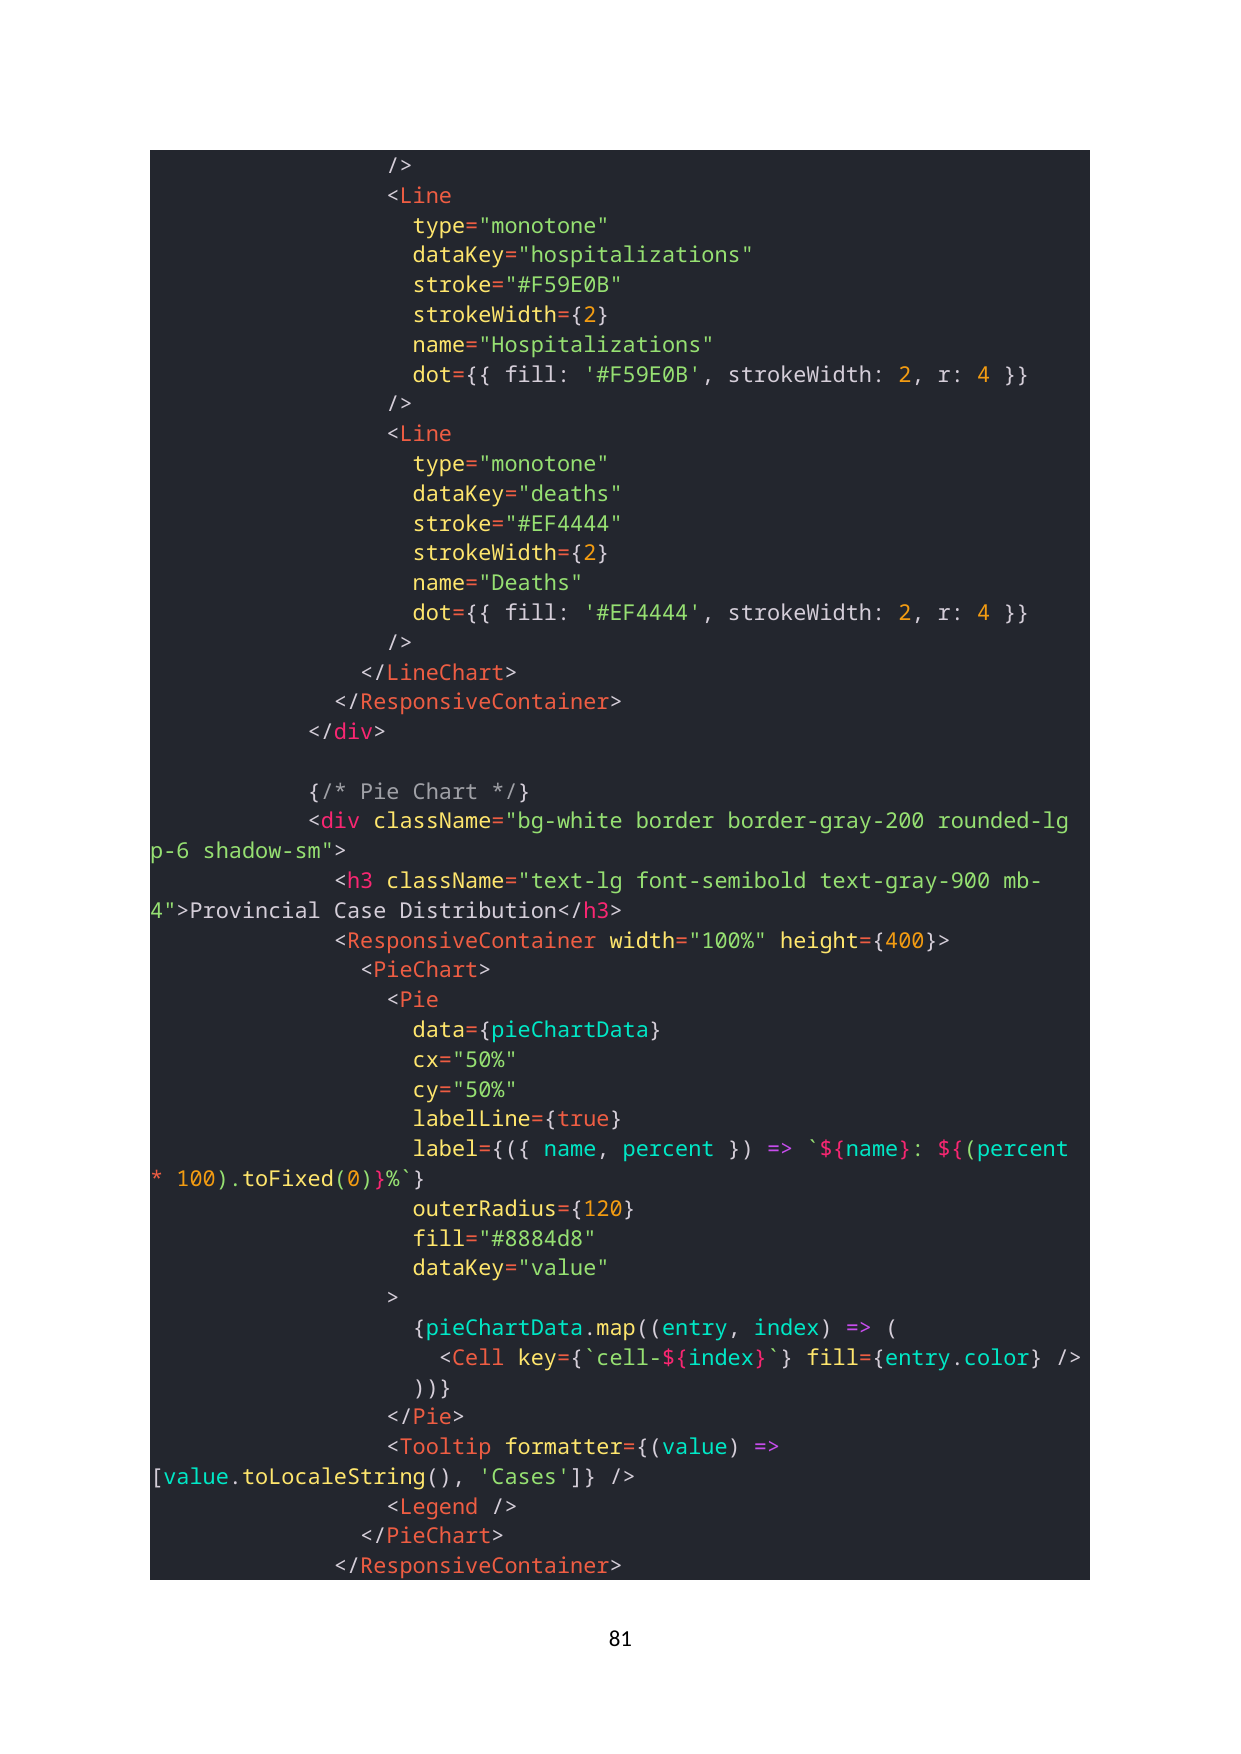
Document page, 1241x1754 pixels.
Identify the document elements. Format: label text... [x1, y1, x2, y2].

text {pieChartData.map((entry, index) => ( [150, 1312, 1090, 1342]
text type="monotone" [150, 448, 1090, 478]
text label={({ name, percent }) => `${name}: ${(percent * 100).toFixed(0)}%`} [150, 1133, 1090, 1193]
text dot={{ fill: '#EF4444', strokeWidth: 2, r: 4 }} [150, 597, 1090, 627]
text cx="50%" [150, 1044, 1090, 1073]
text <Tooltip formatter={(value) => [value.toLocaleString(), 'Cases']} /> [150, 1431, 1090, 1491]
text {/* Pie Chart */} [150, 776, 1090, 805]
text <Pie [150, 984, 1090, 1014]
text name="Deaths" [150, 567, 1090, 597]
text type="monotone" [150, 209, 1090, 239]
text </div> [150, 716, 1090, 746]
text ))} [150, 1371, 1090, 1401]
text </PieChart> [150, 1520, 1090, 1550]
text </Pie> [150, 1401, 1090, 1431]
text dataKey="deaths" [150, 478, 1090, 507]
text dot={{ fill: '#F59E0B', strokeWidth: 2, r: 4 }} [150, 358, 1090, 388]
text strokeWidth={2} [150, 299, 1090, 329]
text data={pieChartData} [150, 1014, 1090, 1044]
text <div className="bg-white border border-gray-200 rounded-lg p-6 shadow-sm"> [150, 805, 1090, 865]
text </LineChart> [150, 656, 1090, 686]
text <PieChart> [150, 954, 1090, 984]
text stroke="#F59E0B" [150, 269, 1090, 299]
text /> [150, 627, 1090, 656]
text <Legend /> [150, 1491, 1090, 1520]
text fill="#8884d8" [150, 1222, 1090, 1252]
text > [150, 1282, 1090, 1312]
text name="Hospitalizations" [150, 329, 1090, 358]
text outerRadius={120} [150, 1193, 1090, 1222]
text dataKey="value" [150, 1252, 1090, 1282]
text strokeWidth={2} [150, 537, 1090, 567]
text <Line [150, 180, 1090, 209]
text cy="50%" [150, 1073, 1090, 1103]
text labelLine={true} [150, 1103, 1090, 1133]
text /> [150, 388, 1090, 418]
text /> [150, 150, 1090, 180]
text <h3 className="text-lg font-semibold text-gray-900 mb-4">Provincial Case Distribution</h3> [150, 865, 1090, 924]
text </ResponsiveContainer> [150, 1550, 1090, 1580]
text dataKey="hospitalizations" [150, 239, 1090, 269]
text <Line [150, 418, 1090, 448]
text </ResponsiveContainer> [150, 686, 1090, 716]
text stroke="#EF4444" [150, 507, 1090, 537]
text <Cell key={`cell-${index}`} fill={entry.color} /> [150, 1342, 1090, 1371]
text <ResponsiveContainer width="100%" height={400}> [150, 924, 1090, 954]
